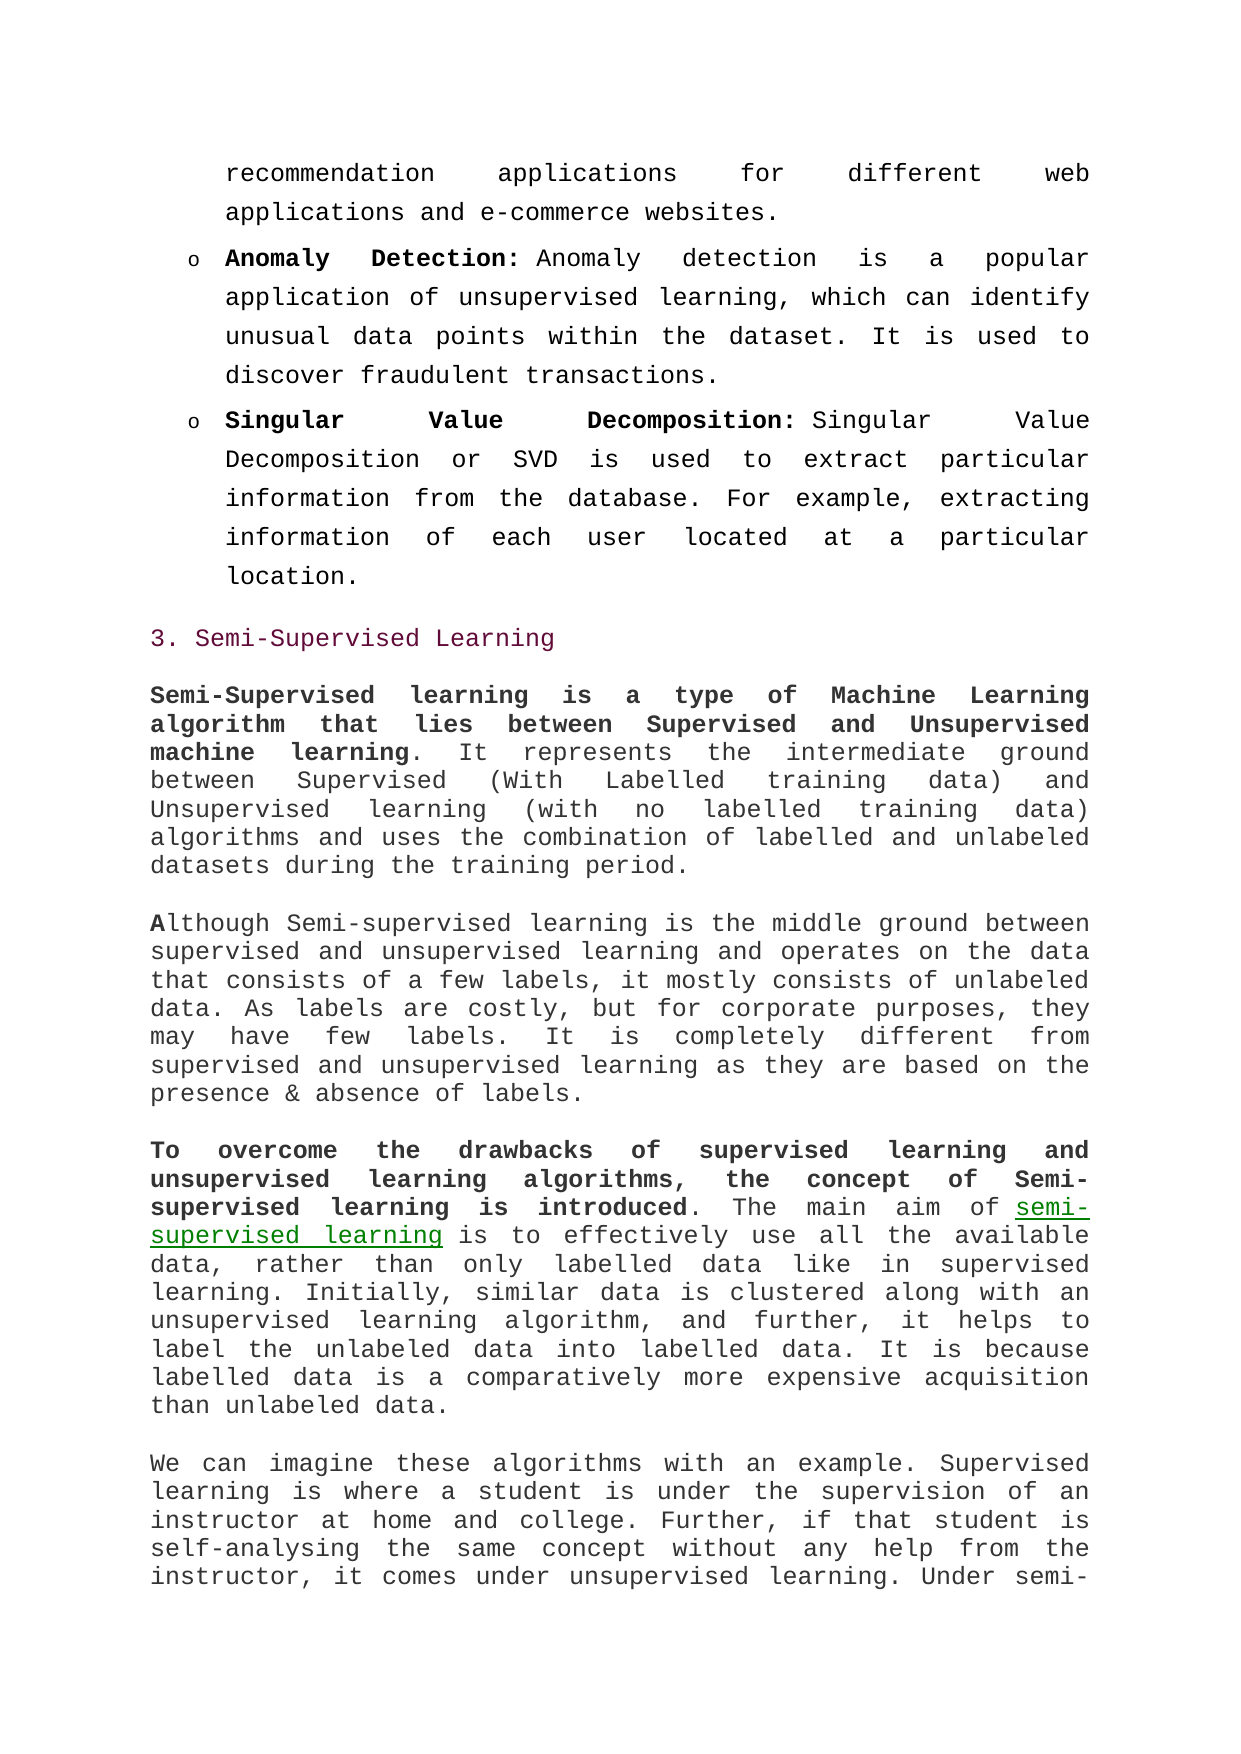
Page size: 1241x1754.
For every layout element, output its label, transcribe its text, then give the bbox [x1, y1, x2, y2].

subtitle 3. Semi-Supervised Learning [150, 621, 1090, 654]
text Although Semi-supervised learning is the middle ground between supervised and unsupervised learning and operates on the data that consists of a few labels, it mostly consists of unlabeled data. As labels are costly, but for corporate purposes, they may have few labels. It is completely different from supervised and unsupervised learning as they are based on the presence & absence of labels. [150, 911, 1090, 1109]
list Anomaly Detection: Anomaly detection is a popular application of unsupervised learning, which can identify unusual data points within the dataset. It is used to discover fraudulent transactions. [187, 234, 1090, 391]
text To overcome the drawbacks of supervised learning and unsupervised learning algorithms, the concept of Semi-supervised learning is introduced. The main aim of semi-supervised learning is to effectively use all the available data, rather than only labelled data like in supervised learning. Initially, similar data is clustered along with an unsupervised learning algorithm, and further, it helps to label the unlabeled data into labelled data. It is because labelled data is a comparatively more expensive acquisition than unlabeled data. [150, 1138, 1090, 1421]
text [150, 1451, 1090, 1592]
text Semi-Supervised learning is a type of Machine Learning algorithm that lies between Supervised and Unsupervised machine learning. It represents the intermediate ground between Supervised (With Labelled training data) and Unsupervised learning (with no labelled training data) algorithms and uses the combination of labelled and unlabeled datasets during the training period. [150, 683, 1090, 881]
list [187, 150, 1090, 228]
list Singular Value Decomposition: Singular Value Decomposition or SVD is used to extract particular information from the database. For example, extracting information of each user located at a particular location. [187, 397, 1090, 592]
